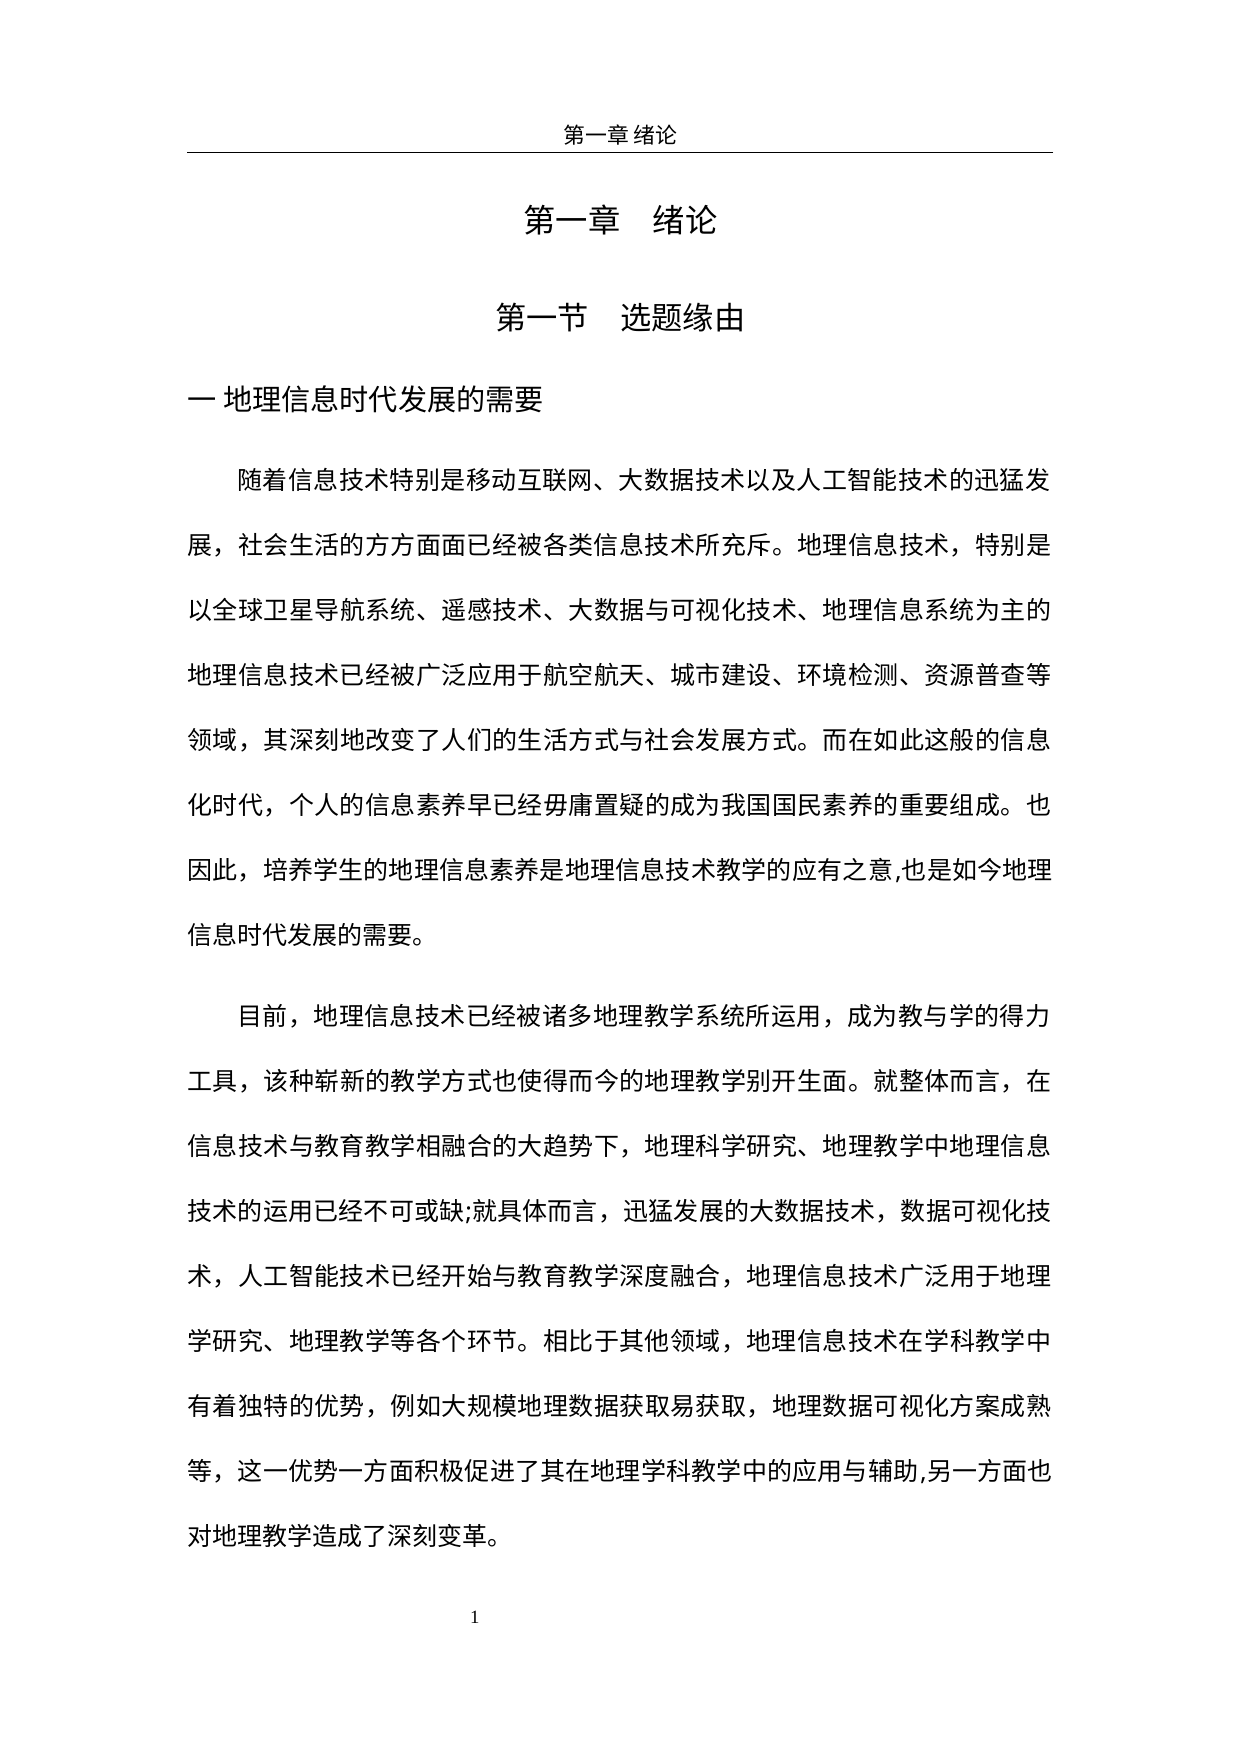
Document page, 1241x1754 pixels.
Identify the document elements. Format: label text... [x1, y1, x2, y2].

list 目前，地理信息技术已经被诸多地理教学系统所运用，成为教与学的得力工具，该种崭新的教学方式也使得而今的地理教学别开生面。就整体而言，在信息技术与教育教学相融合的大趋势下，地理科学研究、地理教学中地理信息技术的运用已经不可或缺;就具体而言，迅猛发展的大数据技术，数据可视化技术，人工智能技术已经开始与教育教学深度融合，地理信息技术广泛用于地理学研究、地理教学等各个环节。相比于其他领域，地理信息技术在学科教学中有着独特的优势，例如大规模地理数据获取易获取，地理数据可视化方案成熟等，这一优势一方面积极促进了其在地理学科教学中的应用与辅助,另一方面也对地理教学造成了深刻变革。 [187, 982, 1053, 1567]
text 第一节 选题缘由 [187, 283, 1053, 348]
text 第一章 绪论 [187, 186, 1053, 251]
text 一 地理信息时代发展的需要 [187, 365, 1053, 430]
list 随着信息技术特别是移动互联网、大数据技术以及人工智能技术的迅猛发展，社会生活的方方面面已经被各类信息技术所充斥。地理信息技术，特别是以全球卫星导航系统、遥感技术、大数据与可视化技术、地理信息系统为主的地理信息技术已经被广泛应用于航空航天、城市建设、环境检测、资源普查等领域，其深刻地改变了人们的生活方式与社会发展方式。而在如此这般的信息化时代，个人的信息素养早已经毋庸置疑的成为我国国民素养的重要组成。也因此，培养学生的地理信息素养是地理信息技术教学的应有之意,也是如今地理信息时代发展的需要。 [187, 446, 1053, 966]
